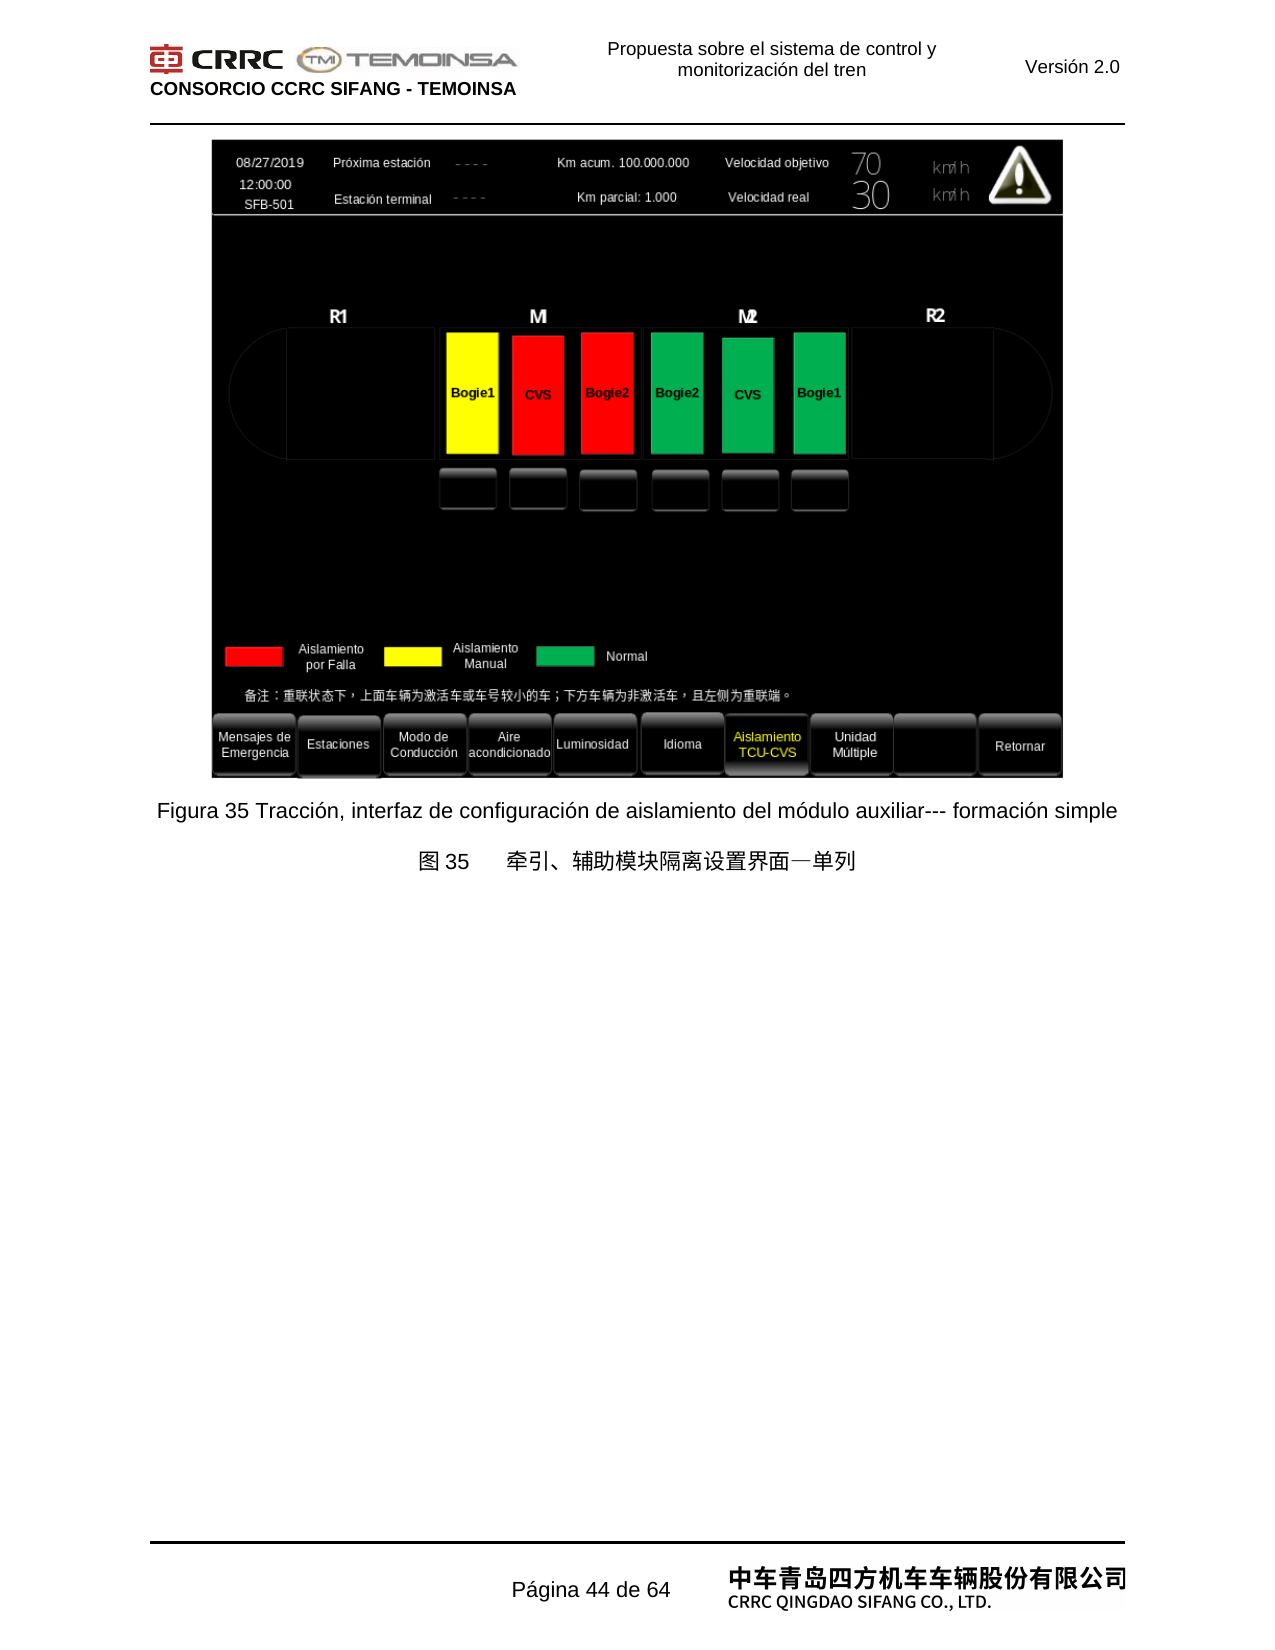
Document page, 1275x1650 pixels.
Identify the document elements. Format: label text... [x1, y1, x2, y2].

picture [294, 47, 520, 73]
text Figura 35 Tracción, interfaz de configuración de aislamiento del módulo auxiliar--- formación simple [150, 798, 1125, 824]
text 图35 牵引、辅助模块隔离设置界面—单列 [150, 844, 1125, 875]
picture [150, 44, 283, 74]
picture [727, 1562, 1125, 1611]
